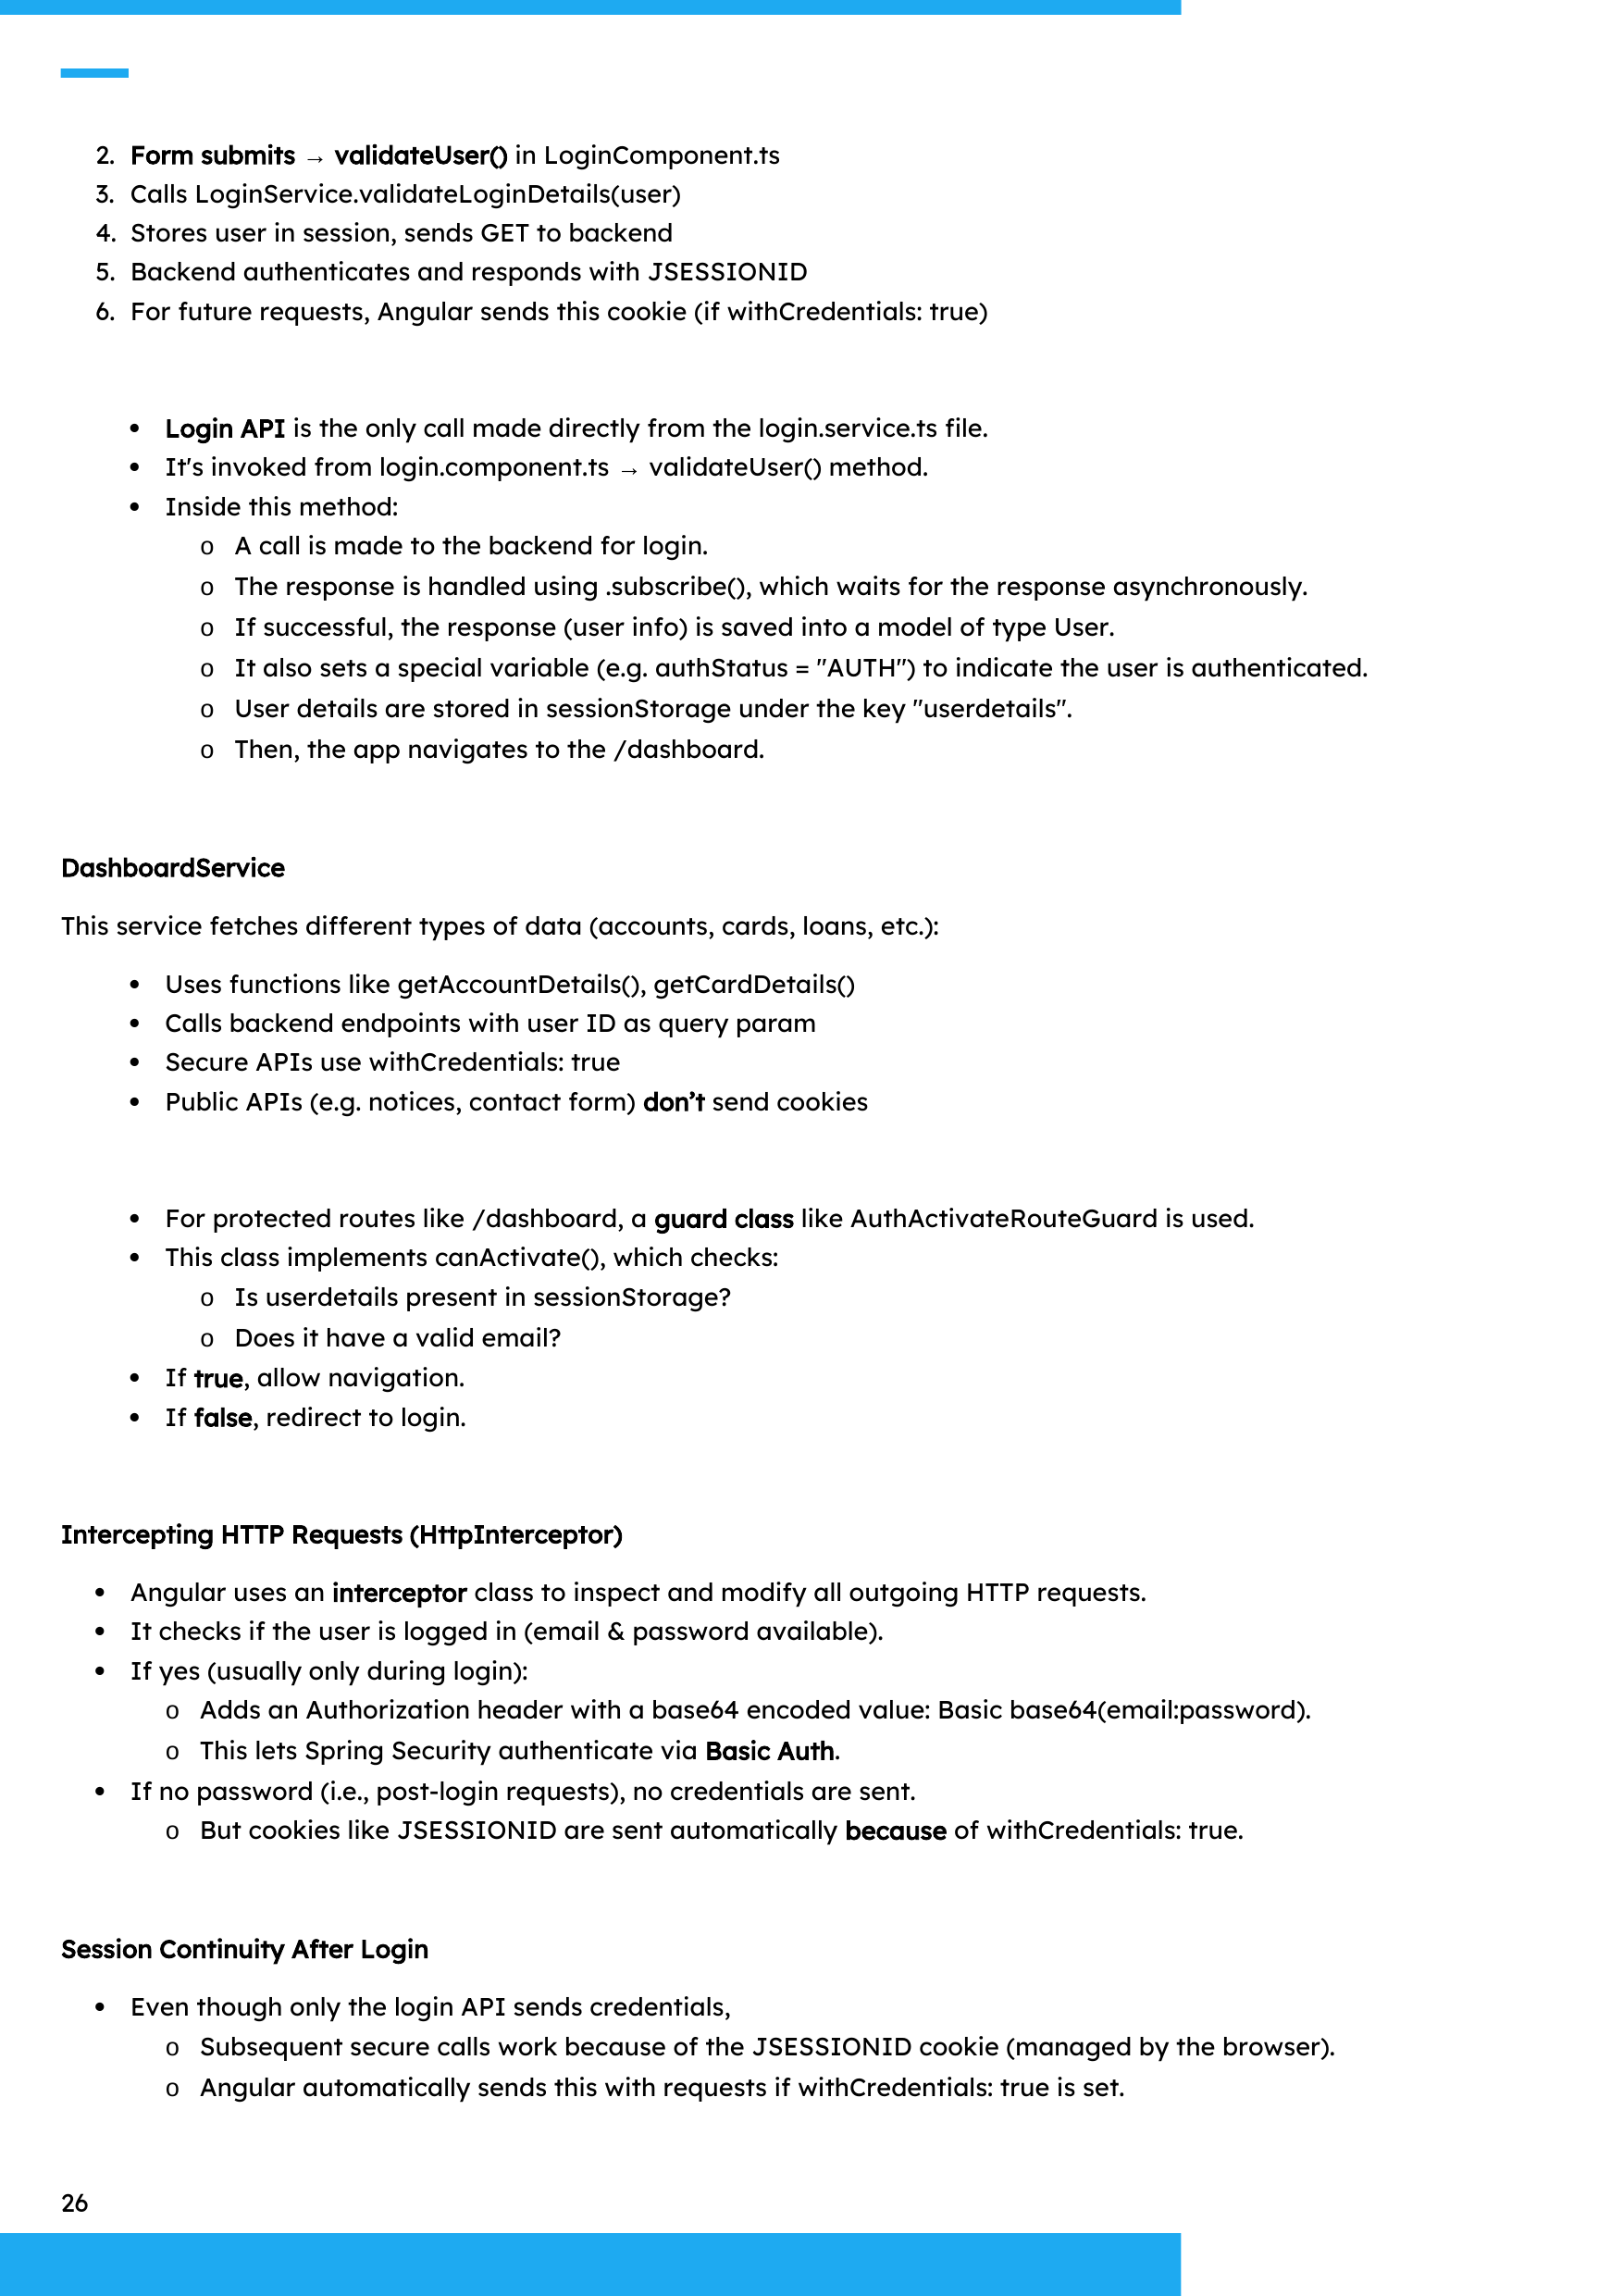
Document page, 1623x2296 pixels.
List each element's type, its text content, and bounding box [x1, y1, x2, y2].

list If no password (i.e., post-login requests), no credentials are sent. [95, 1775, 1526, 1806]
list Inside this method: [130, 490, 1526, 522]
list If yes (usually only during login): [95, 1655, 1526, 1686]
text This service fetches different types of data (accounts, cards, loans, etc.): [61, 910, 1526, 941]
list Secure APIs use withCredentials: true [130, 1047, 1526, 1078]
list If true, allow navigation. [130, 1362, 1526, 1394]
list But cookies like JSESSIONID are sent automatically because of withCredentials: true. [165, 1815, 1526, 1847]
text Session Continuity After Login [61, 1932, 1526, 1964]
list Subsequent secure calls work because of the JSESSIONID cookie (managed by the browser). [165, 2030, 1526, 2063]
list Adds an Authorization header with a base64 encoded value: Basic base64(email:password). [165, 1694, 1526, 1727]
list For protected routes like /dashboard, a guard class like AuthActivateRouteGuard is used. [130, 1202, 1526, 1234]
list It also sets a special variable (e.g. authStatus = "AUTH") to indicate the user is authenticated. [200, 652, 1526, 684]
list User details are stored in sessionStorage under the key "userdetails". [200, 692, 1526, 725]
list Stores user in session, sends GET to backend [95, 217, 1526, 248]
list Angular automatically sends this with requests if withCredentials: true is set. [165, 2071, 1526, 2104]
picture [0, 2233, 1182, 2296]
list Calls LoginService.validateLoginDetails(user) [95, 178, 1526, 209]
list It's invoked from login.component.ts → validateUser() method. [130, 452, 1526, 483]
list For future requests, Angular sends this cookie (if withCredentials: true) [95, 295, 1526, 327]
picture [60, 68, 129, 78]
list Calls backend endpoints with user ID as query param [130, 1007, 1526, 1038]
list A call is made to the backend for login. [200, 529, 1526, 562]
list The response is handled using .subscribe(), which waits for the response asynchronously. [200, 570, 1526, 602]
picture [0, 0, 1182, 15]
list Then, the app navigates to the /dashboard. [200, 733, 1526, 765]
list Login API is the only call made directly from the login.service.ts file. [130, 412, 1526, 443]
list Is userdetails present in sessionStorage? [200, 1281, 1526, 1313]
list If successful, the response (user info) is saved into a model of type User. [200, 611, 1526, 643]
list Form submits → validateUser() in LoginComponent.ts [95, 139, 1526, 170]
list Uses functions like getAccountDetails(), getCardDetails() [130, 968, 1526, 999]
text Intercepting HTTP Requests (HttpInterceptor) [61, 1518, 1526, 1549]
list This lets Spring Security authenticate via Basic Auth. [165, 1734, 1526, 1767]
list Backend authenticates and responds with JSESSIONID [95, 256, 1526, 288]
list If false, redirect to login. [130, 1401, 1526, 1433]
list It checks if the user is logged in (email & password available). [95, 1616, 1526, 1647]
list This class implements canActivate(), which checks: [130, 1242, 1526, 1273]
list Public APIs (e.g. notices, contact form) don’t send cookies [130, 1086, 1526, 1117]
text DashboardService [61, 851, 1526, 883]
list Even though only the login API sends credentials, [95, 1992, 1526, 2023]
list Does it have a valid email? [200, 1322, 1526, 1354]
list Angular uses an interceptor class to inspect and modify all outgoing HTTP requests. [95, 1576, 1526, 1607]
